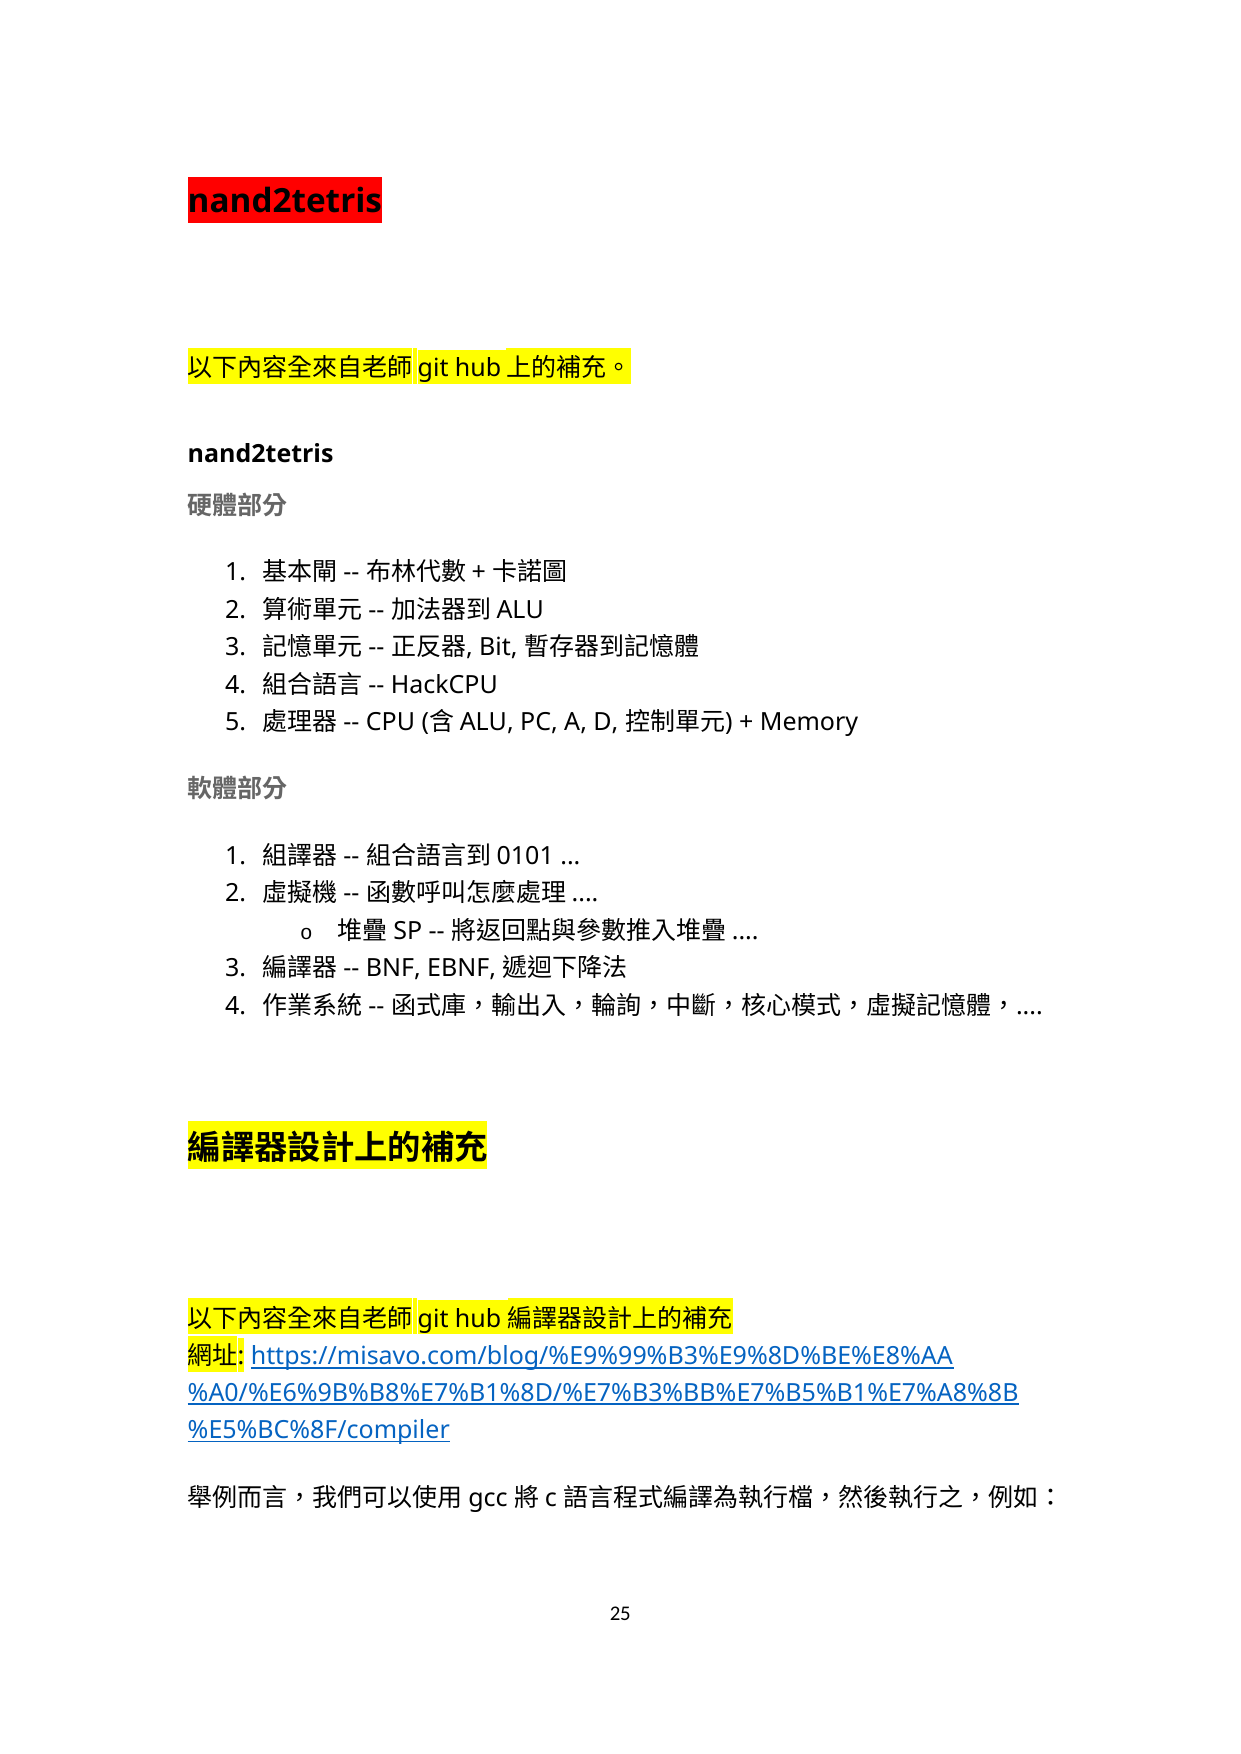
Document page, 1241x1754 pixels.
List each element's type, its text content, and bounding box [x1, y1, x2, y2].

text 以下內容全來自老師git hub上的補充。 [187, 347, 1053, 384]
list 處理器 -- CPU (含 ALU, PC, A, D, 控制單元) + Memory [225, 701, 1053, 739]
text 軟體部分 [187, 768, 1053, 805]
list 虛擬機 -- 函數呼叫怎麼處理 .... [225, 872, 1053, 909]
list 組合語言 -- HackCPU [225, 664, 1053, 701]
list 編譯器 -- BNF, EBNF, 遞迴下降法 [225, 947, 1053, 984]
text nand2tetris [187, 434, 1053, 472]
text 網址: https://misavo.com/blog/%E9%99%B3%E9%8D%BE%E8%AA%A0/%E6%9B%B8%E7%B1%8D/%E7%B3%BB%E7%B5%B1%E7%A8%8B%E5%BC%8F/compiler [187, 1335, 1053, 1448]
list 組譯器 -- 組合語言到 0101 ... [225, 834, 1053, 872]
subtitle nand2tetris [187, 162, 1053, 237]
list 算術單元 -- 加法器到 ALU [225, 589, 1053, 626]
text 舉例而言，我們可以使用 gcc 將 c 語言程式編譯為執行檔，然後執行之，例如： [187, 1477, 1053, 1514]
list 記憶單元 -- 正反器, Bit, 暫存器到記憶體 [225, 626, 1053, 664]
text 硬體部分 [187, 484, 1053, 522]
list 作業系統 -- 函式庫，輸出入，輪詢，中斷，核心模式，虛擬記憶體，.... [225, 984, 1053, 1022]
list 堆疊 SP -- 將返回點與參數推入堆疊 .... [300, 909, 1053, 947]
subtitle 編譯器設計上的補充 [187, 1107, 1053, 1182]
text 以下內容全來自老師git hub 編譯器設計上的補充 [187, 1298, 1053, 1335]
list 基本閘 -- 布林代數 + 卡諾圖 [225, 551, 1053, 589]
